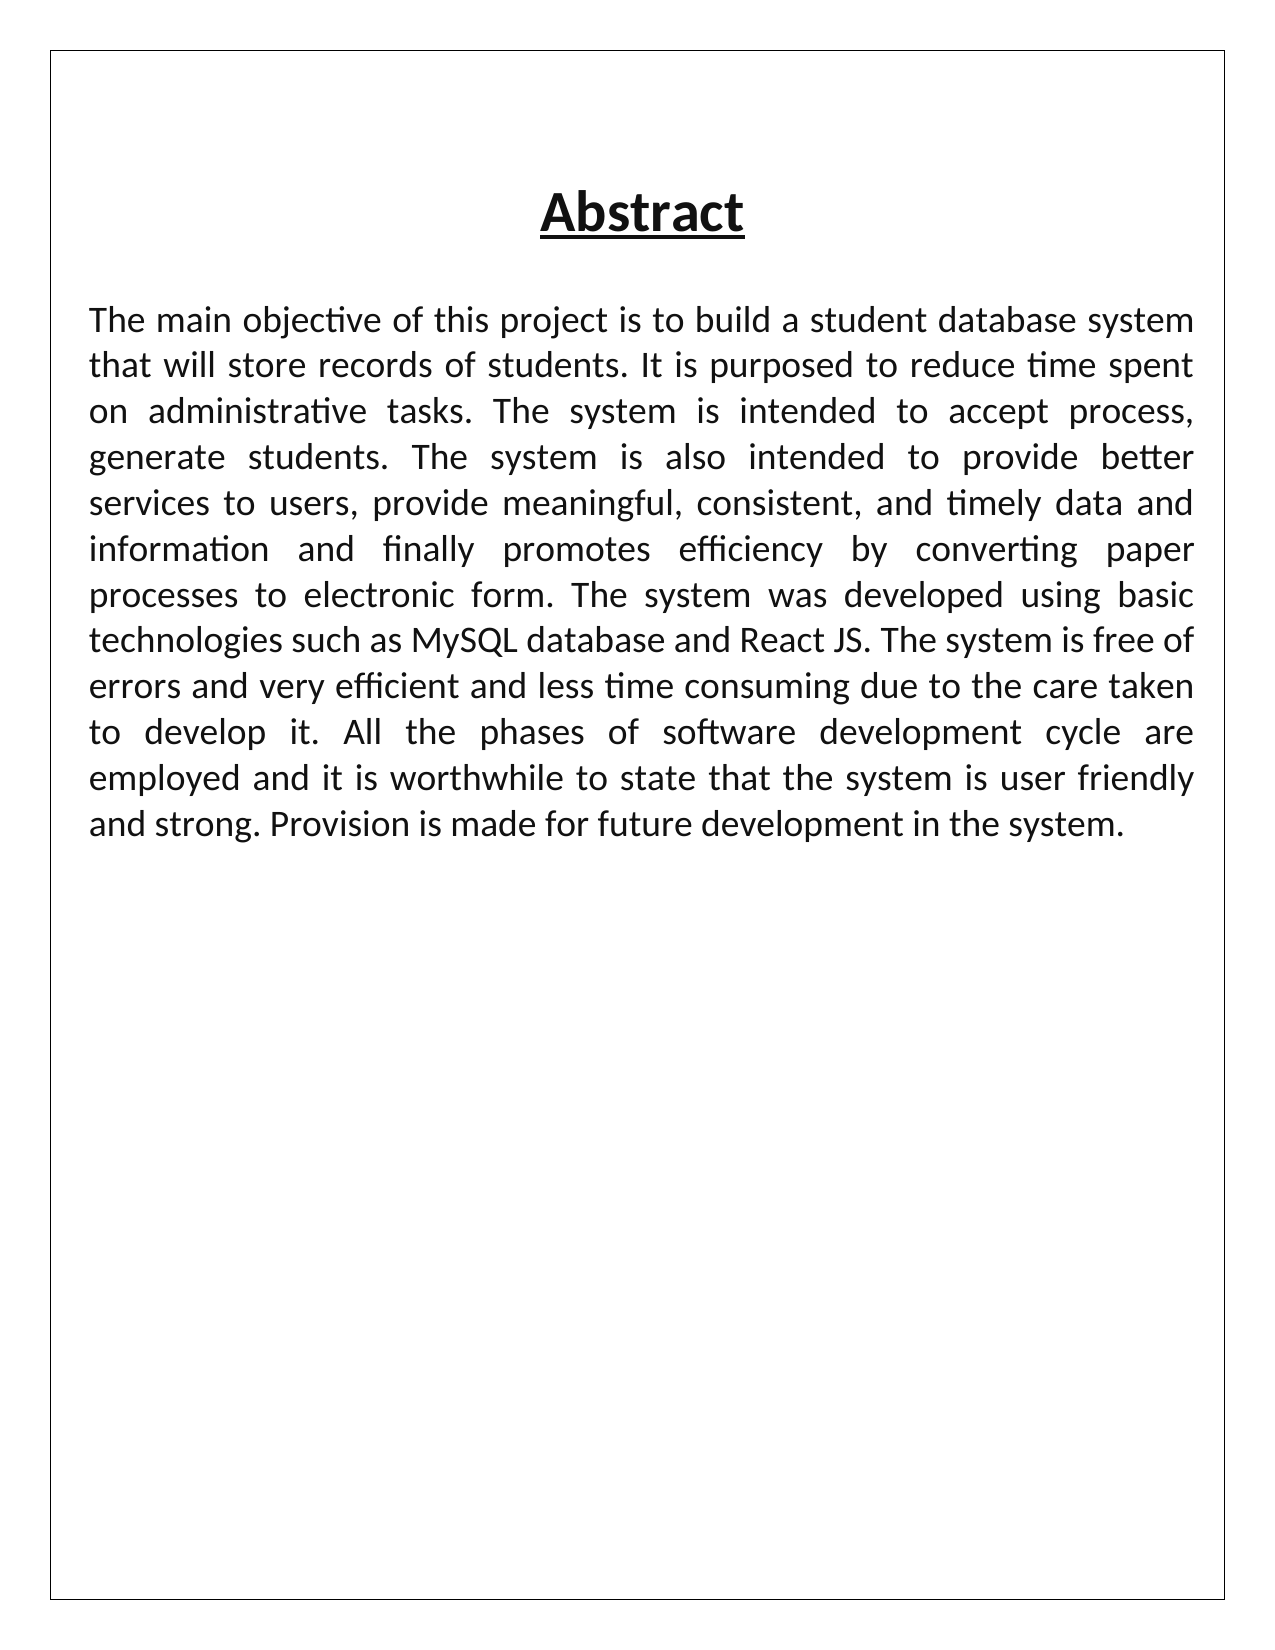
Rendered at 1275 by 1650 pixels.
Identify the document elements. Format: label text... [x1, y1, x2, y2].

text The main objective of this project is to build a student database system that will store records of students. It is purposed to reduce time spent on administrative tasks. The system is intended to accept process, generate students. The system is also intended to provide better services to users, provide meaningful, consistent, and timely data and information and finally promotes efficiency by converting paper processes to electronic form. The system was developed using basic technologies such as MySQL database and React JS. The system is free of errors and very efficient and less time consuming due to the care taken to develop it. All the phases of software development cycle are employed and it is worthwhile to state that the system is user friendly and strong. Provision is made for future development in the system. [89, 296, 1196, 846]
subtitle Abstract [89, 175, 1196, 246]
